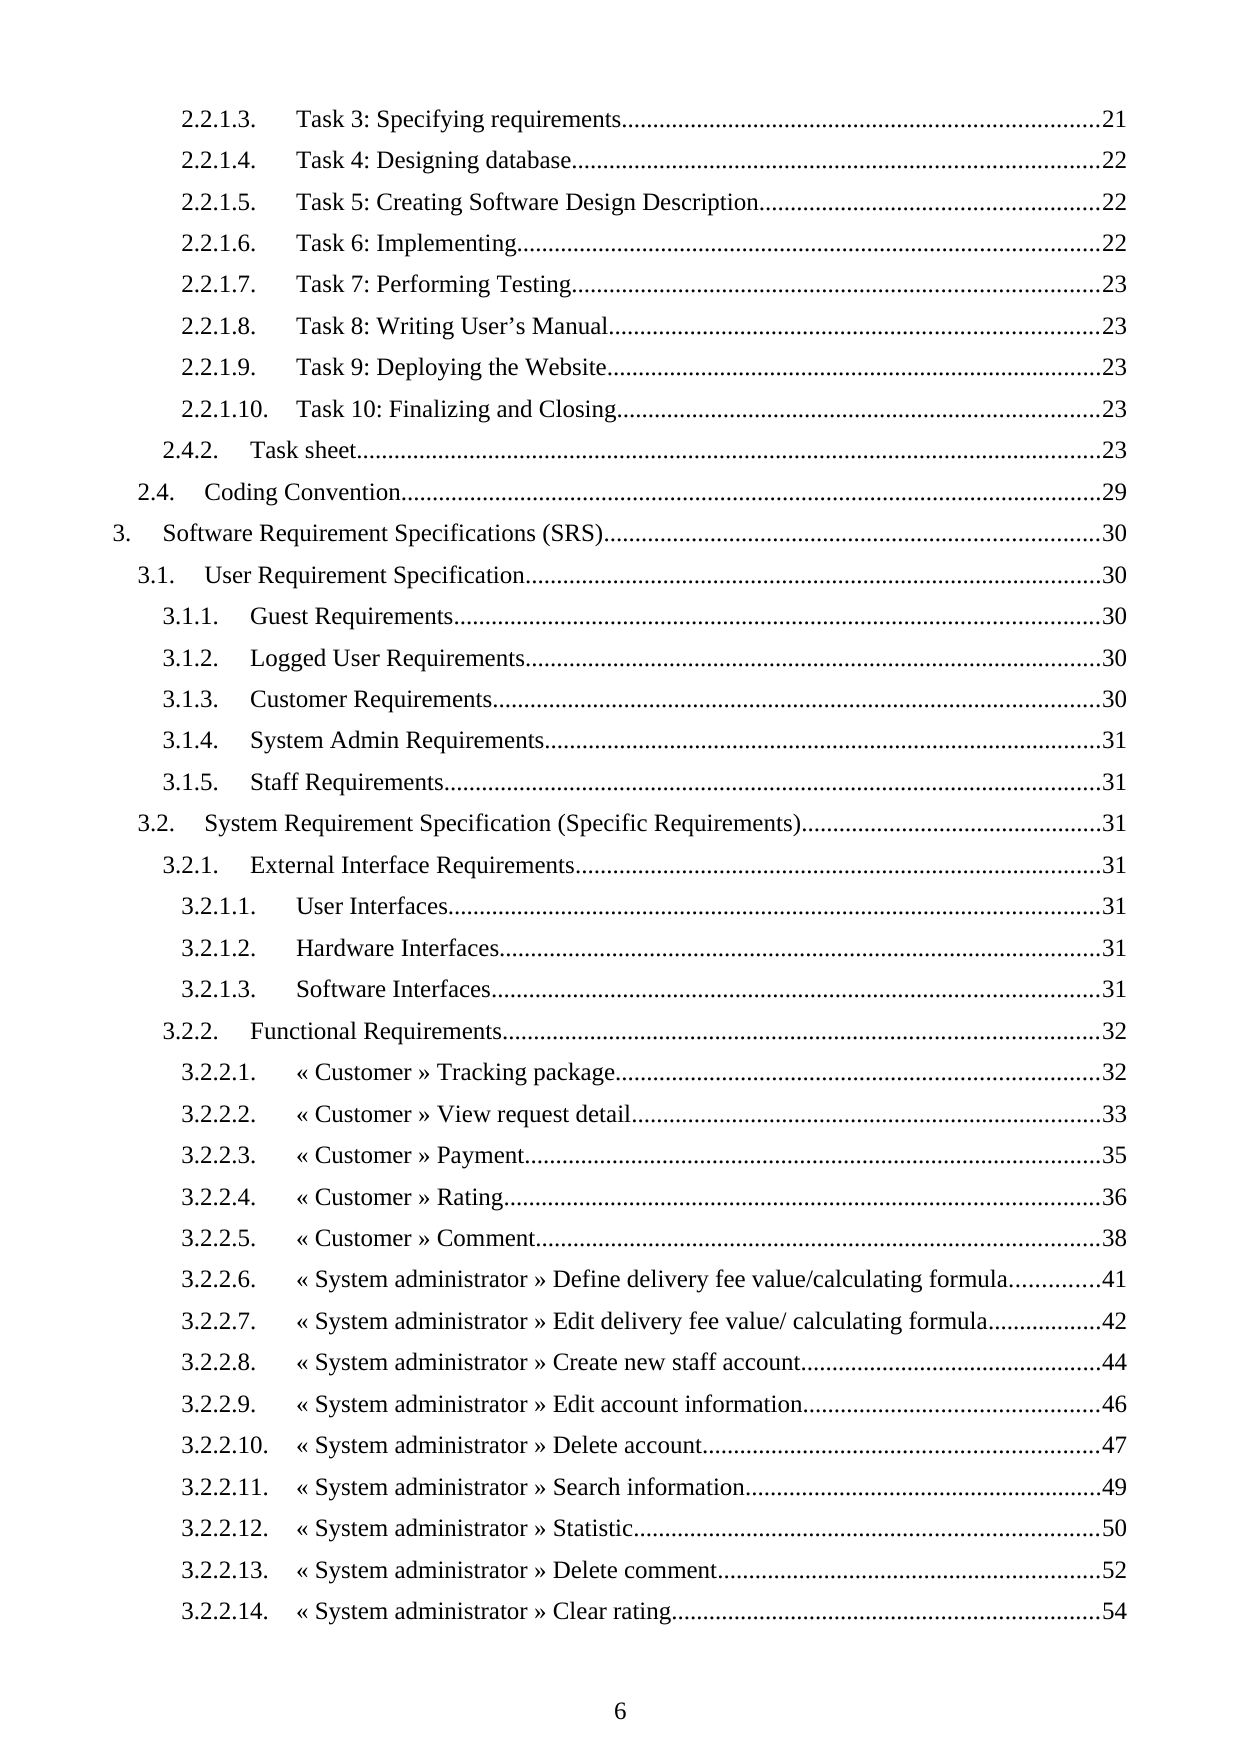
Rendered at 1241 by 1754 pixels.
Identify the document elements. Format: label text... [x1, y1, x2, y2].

text 3.2.2. Functional Requirements 32 [162, 1016, 1128, 1044]
text 3.1.4. System Admin Requirements 31 [162, 726, 1128, 754]
text 2.2.1.3. Task 3: Specifying requirements 21 [181, 104, 1128, 132]
text 2.2.1.9. Task 9: Deploying the Website 23 [181, 352, 1128, 381]
text 3.2.2.7. « System administrator » Edit delivery fee value/ calculating formula 42 [181, 1306, 1128, 1335]
text 3.2.1.3. Software Interfaces 31 [181, 974, 1128, 1003]
text 3.2.2.3. « Customer » Payment 35 [181, 1140, 1128, 1169]
text 3.2.2.14. « System administrator » Clear rating 54 [181, 1596, 1128, 1625]
text 3.2.1. External Interface Requirements 31 [162, 850, 1128, 879]
text 2.2.1.4. Task 4: Designing database 22 [181, 145, 1128, 174]
text 3.2.1.1. User Interfaces 31 [181, 891, 1128, 920]
text 3.1.5. Staff Requirements 31 [162, 767, 1128, 796]
text 3.2.2.5. « Customer » Comment 38 [181, 1223, 1128, 1252]
text 2.4. Coding Convention 29 [137, 477, 1128, 506]
text 2.2.1.10. Task 10: Finalizing and Closing 23 [181, 394, 1128, 423]
text 3.2.1.2. Hardware Interfaces 31 [181, 933, 1128, 962]
text 3. Software Requirement Specifications (SRS) 30 [112, 518, 1128, 547]
text 3.1.1. Guest Requirements 30 [162, 601, 1128, 630]
text 3.2.2.1. « Customer » Tracking package 32 [181, 1057, 1128, 1086]
text 3.2.2.13. « System administrator » Delete comment 52 [181, 1555, 1128, 1583]
text 3.2.2.8. « System administrator » Create new staff account 44 [181, 1347, 1128, 1376]
text 2.2.1.6. Task 6: Implementing 22 [181, 228, 1128, 257]
text 3.2.2.11. « System administrator » Search information 49 [181, 1472, 1128, 1501]
text 2.4.2. Task sheet 23 [162, 435, 1128, 464]
text 2.2.1.5. Task 5: Creating Software Design Description 22 [181, 187, 1128, 215]
text 3.1.3. Customer Requirements 30 [162, 684, 1128, 713]
text 3.2.2.12. « System administrator » Statistic 50 [181, 1513, 1128, 1542]
text 2.2.1.7. Task 7: Performing Testing 23 [181, 269, 1128, 298]
text 3.2.2.9. « System administrator » Edit account information 46 [181, 1389, 1128, 1418]
text 3.2. System Requirement Specification (Specific Requirements) 31 [137, 808, 1128, 837]
text 3.2.2.6. « System administrator » Define delivery fee value/calculating formula 41 [181, 1264, 1128, 1293]
text 3.2.2.10. « System administrator » Delete account 47 [181, 1430, 1128, 1459]
text 3.2.2.4. « Customer » Rating 36 [181, 1182, 1128, 1210]
text 3.1. User Requirement Specification 30 [137, 560, 1128, 588]
text 3.2.2.2. « Customer » View request detail 33 [181, 1099, 1128, 1127]
text 2.2.1.8. Task 8: Writing User’s Manual 23 [181, 311, 1128, 340]
text 3.1.2. Logged User Requirements 30 [162, 643, 1128, 671]
